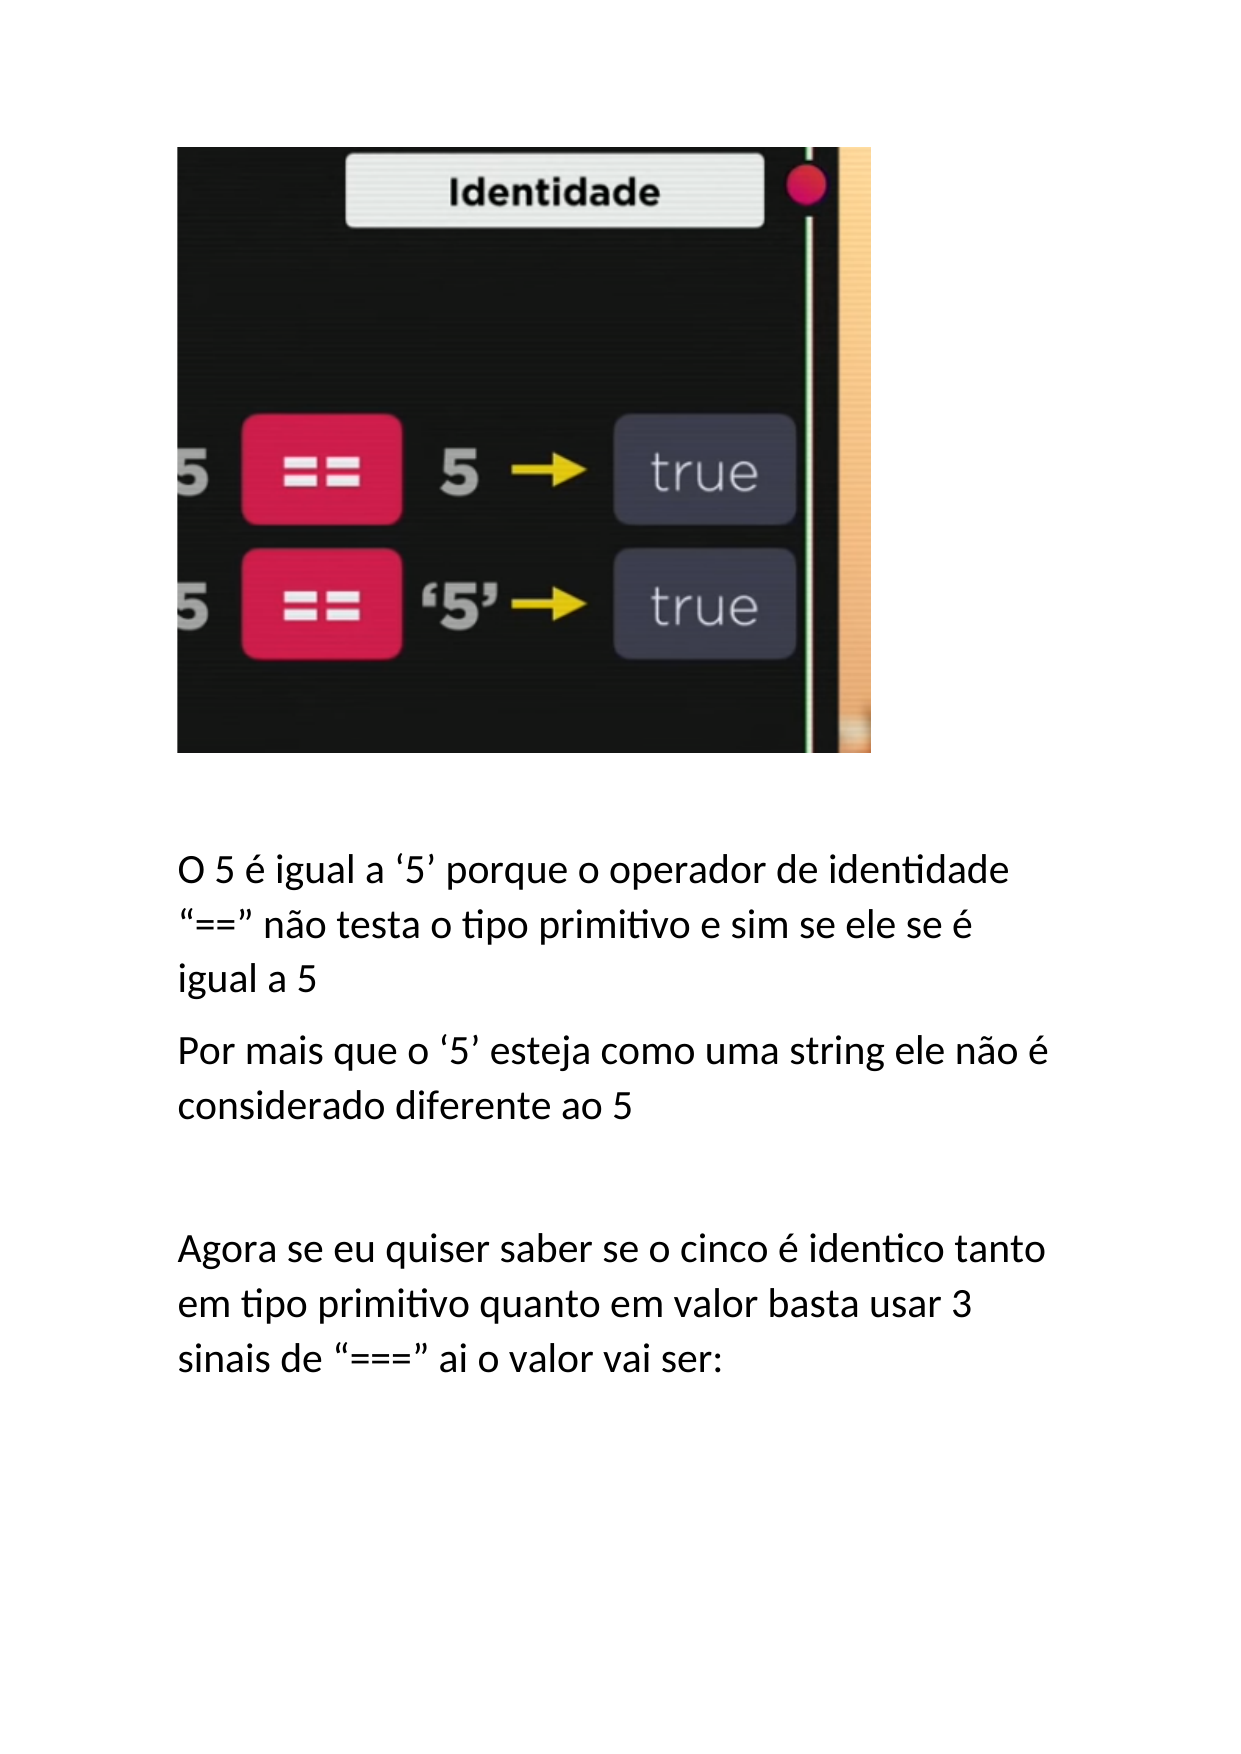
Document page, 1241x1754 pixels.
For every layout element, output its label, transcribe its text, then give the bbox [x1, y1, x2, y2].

text Agora se eu quiser saber se o cinco é identico tanto em tipo primitivo quanto em valor basta usar 3 sinais de “===” ai o valor vai ser: [177, 1222, 1063, 1383]
picture [177, 147, 871, 753]
text Por mais que o ‘5’ esteja como uma string ele não é considerado diferente ao 5 [177, 1024, 1063, 1130]
text O 5 é igual a ‘5’ porque o operador de identidade “==” não testa o tipo primitivo e sim se ele se é igual a 5 [177, 843, 1063, 1003]
